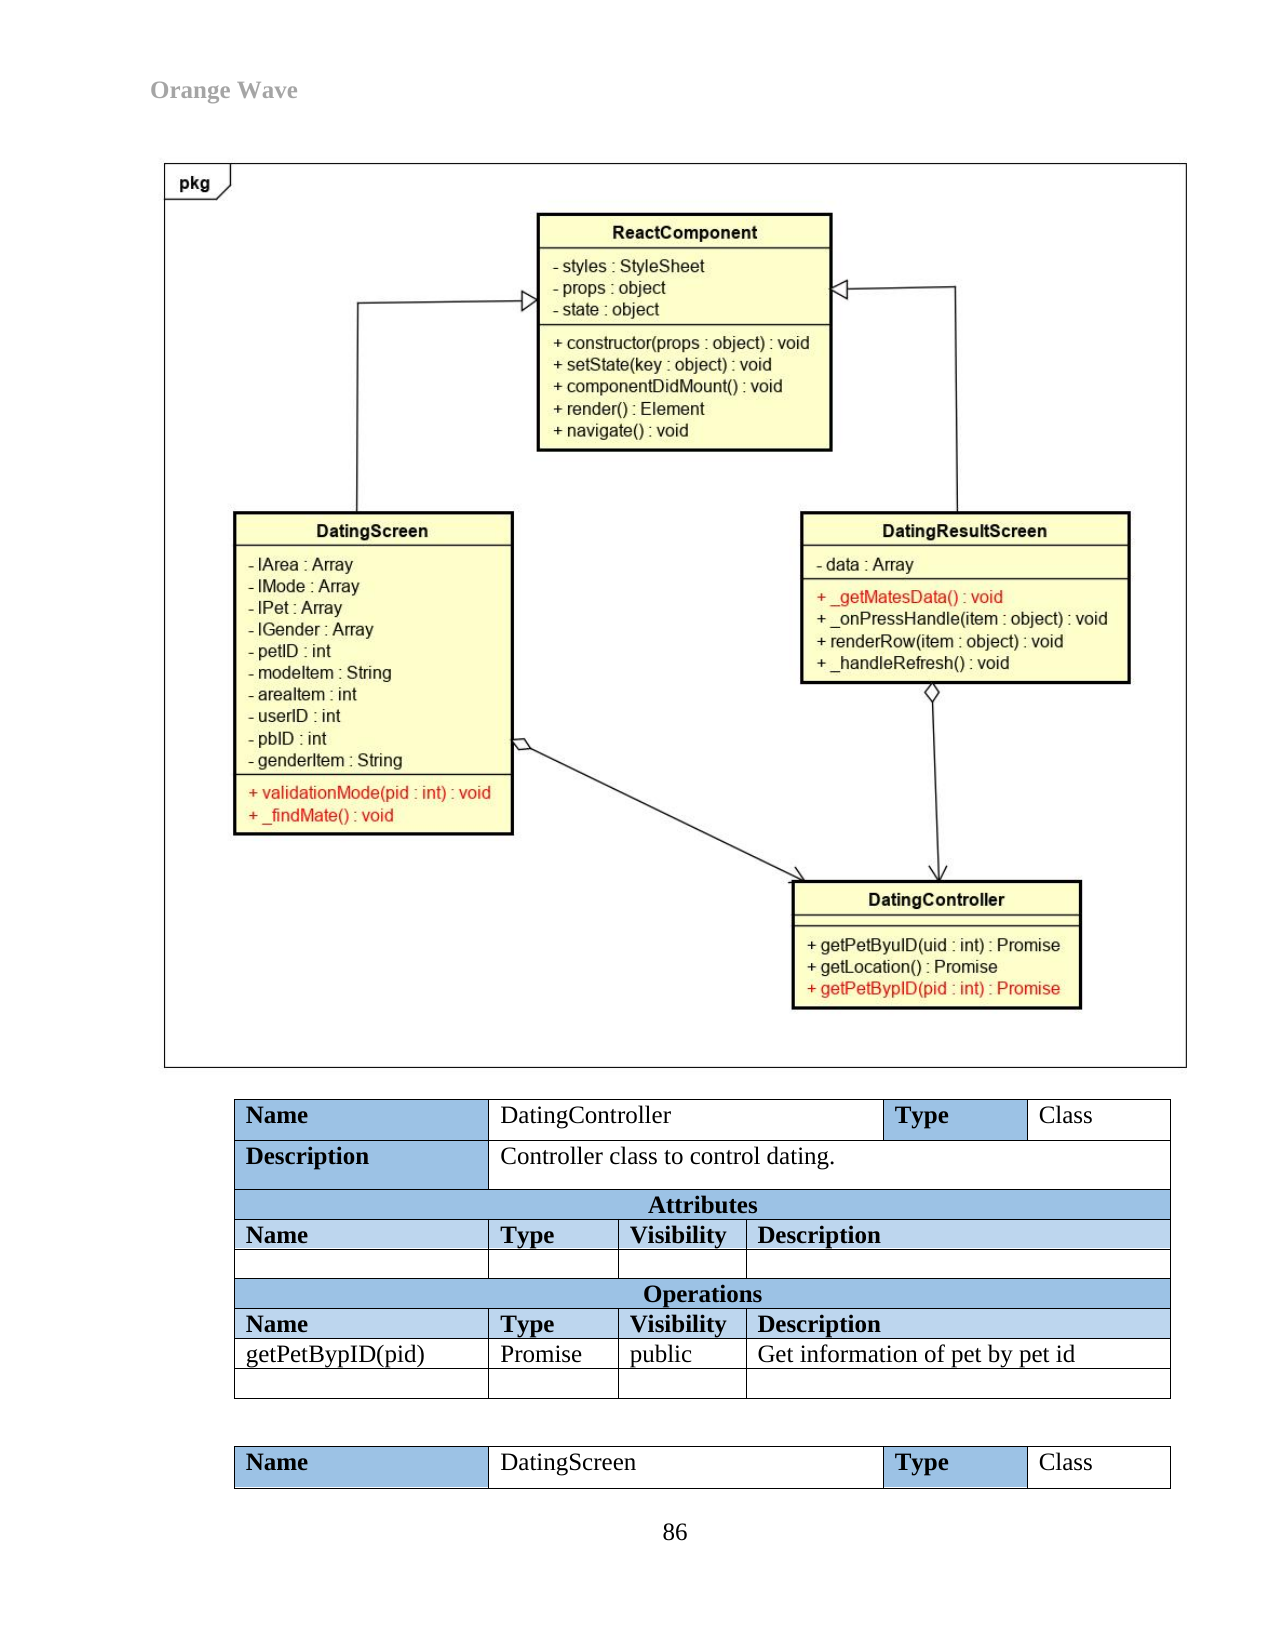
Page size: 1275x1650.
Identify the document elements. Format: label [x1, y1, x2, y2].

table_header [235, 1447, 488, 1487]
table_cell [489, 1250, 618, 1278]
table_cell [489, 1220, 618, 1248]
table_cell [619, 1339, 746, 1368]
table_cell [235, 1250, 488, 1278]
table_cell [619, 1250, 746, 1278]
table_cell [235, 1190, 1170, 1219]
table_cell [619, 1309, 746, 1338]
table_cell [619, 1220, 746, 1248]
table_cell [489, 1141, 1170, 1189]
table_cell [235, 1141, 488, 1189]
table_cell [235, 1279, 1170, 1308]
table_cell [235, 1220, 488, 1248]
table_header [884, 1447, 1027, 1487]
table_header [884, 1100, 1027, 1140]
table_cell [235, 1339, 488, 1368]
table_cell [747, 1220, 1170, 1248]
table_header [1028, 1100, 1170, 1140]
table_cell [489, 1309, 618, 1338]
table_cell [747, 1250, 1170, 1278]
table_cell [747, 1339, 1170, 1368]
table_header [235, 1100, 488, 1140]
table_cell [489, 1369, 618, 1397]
picture [150, 150, 1200, 1081]
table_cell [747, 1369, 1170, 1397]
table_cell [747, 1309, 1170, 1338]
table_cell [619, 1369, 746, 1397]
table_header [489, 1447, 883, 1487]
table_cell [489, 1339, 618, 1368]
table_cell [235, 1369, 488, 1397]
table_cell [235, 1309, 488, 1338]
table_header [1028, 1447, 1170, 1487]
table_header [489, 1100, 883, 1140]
